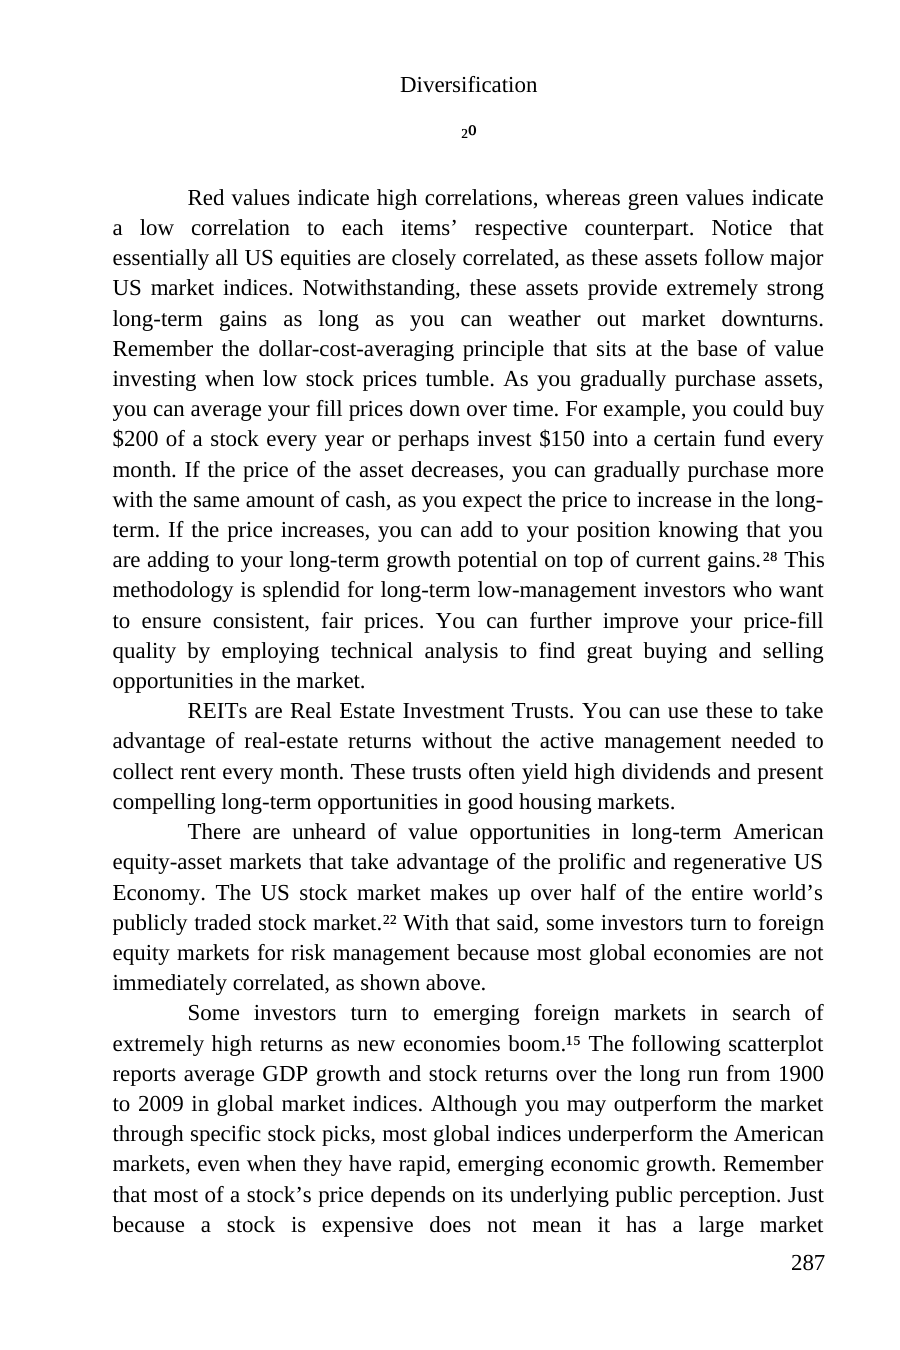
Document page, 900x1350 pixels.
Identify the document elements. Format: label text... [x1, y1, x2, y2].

text Red values indicate high correlations, whereas green values indicate a low correlation to each items’ respective counterpart. Notice that essentially all US equities are closely correlated, as these assets follow major US market indices. Notwithstanding, these assets provide extremely strong long-term gains as long as you can weather out market downturns. Remember the dollar-cost-averaging principle that sits at the base of value investing when low stock prices tumble. As you gradually purchase assets, you can average your fill prices down over time. For example, you could buy $200 of a stock every year or perhaps invest $150 into a certain fund every month. If the price of the asset decreases, you can gradually purchase more with the same amount of cash, as you expect the price to increase in the long-term. If the price increases, you can add to your position knowing that you are adding to your long-term growth potential on top of current gains.²⁸ This methodology is splendid for long-term low-management investors who want to ensure consistent, fair prices. You can further improve your price-fill quality by employing technical analysis to find great buying and selling opportunities in the market. [112, 184, 825, 586]
text ²⁰ [112, 123, 825, 150]
text REITs are Real Estate Investment Trusts. You can use these to take advantage of real-estate returns without the active management needed to collect rent every month. These trusts often yield high dividends and present compelling long-term opportunities in good housing markets. [112, 697, 825, 814]
text There are unheard of value opportunities in long-term American equity-asset markets that take advantage of the prolific and regenerative US Economy. The US stock market makes up over half of the entire world’s publicly traded stock market.²² With that said, some investors turn to foreign equity markets for risk management because most global economies are not immediately correlated, as shown above. [112, 818, 825, 996]
